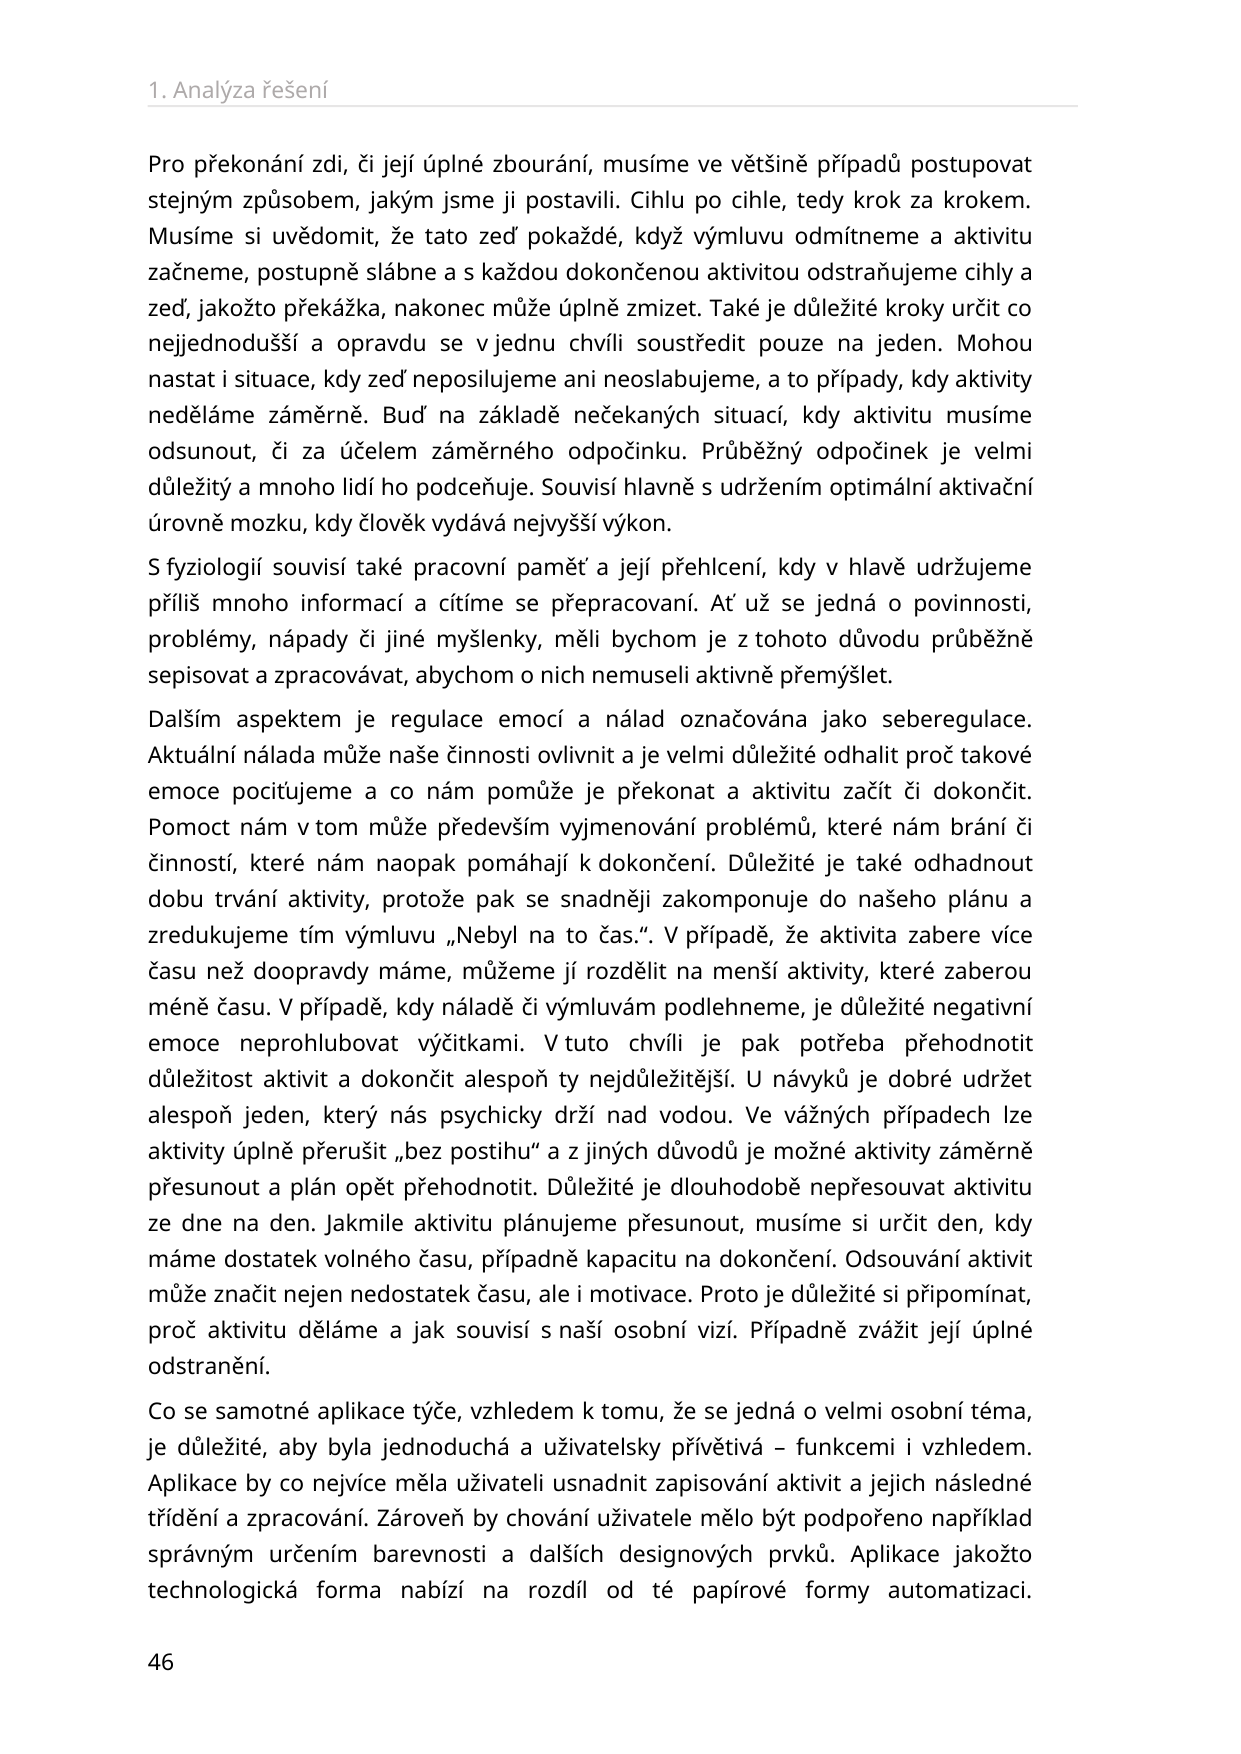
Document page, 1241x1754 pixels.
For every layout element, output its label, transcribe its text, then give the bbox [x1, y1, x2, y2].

text Pro překonání zdi, či její úplné zbourání, musíme ve většině případů postupovat stejným způsobem, jakým jsme ji postavili. Cihlu po cihle, tedy krok za krokem. Musíme si uvědomit, že tato zeď pokaždé, když výmluvu odmítneme a aktivitu začneme, postupně slábne a s každou dokončenou aktivitou odstraňujeme cihly a zeď, jakožto překážka, nakonec může úplně zmizet. Také je důležité kroky určit co nejjednodušší a opravdu se v jednu chvíli soustředit pouze na jeden. Mohou nastat i situace, kdy zeď neposilujeme ani neoslabujeme, a to případy, kdy aktivity neděláme záměrně. Buď na základě nečekaných situací, kdy aktivitu musíme odsunout, či za účelem záměrného odpočinku. Průběžný odpočinek je velmi důležitý a mnoho lidí ho podceňuje. Souvisí hlavně s udržením optimální aktivační úrovně mozku, kdy člověk vydává nejvyšší výkon. [148, 148, 1033, 538]
text Dalším aspektem je regulace emocí a nálad označována jako seberegulace. Aktuální nálada může naše činnosti ovlivnit a je velmi důležité odhalit proč takové emoce pociťujeme a co nám pomůže je překonat a aktivitu začít či dokončit. Pomoct nám v tom může především vyjmenování problémů, které nám brání či činností, které nám naopak pomáhají k dokončení. Důležité je také odhadnout dobu trvání aktivity, protože pak se snadněji zakomponuje do našeho plánu a zredukujeme tím výmluvu „Nebyl na to čas.“. V případě, že aktivita zabere více času než doopravdy máme, můžeme jí rozdělit na menší aktivity, které zaberou méně času. V případě, kdy náladě či výmluvám podlehneme, je důležité negativní emoce neprohlubovat výčitkami. V tuto chvíli je pak potřeba přehodnotit důležitost aktivit a dokončit alespoň ty nejdůležitější. U návyků je dobré udržet alespoň jeden, který nás psychicky drží nad vodou. Ve vážných případech lze aktivity úplně přerušit „bez postihu“ a z jiných důvodů je možné aktivity záměrně přesunout a plán opět přehodnotit. Důležité je dlouhodobě nepřesouvat aktivitu ze dne na den. Jakmile aktivitu plánujeme přesunout, musíme si určit den, kdy máme dostatek volného času, případně kapacitu na dokončení. Odsouvání aktivit může značit nejen nedostatek času, ale i motivace. Proto je důležité si připomínat, proč aktivitu děláme a jak souvisí s naší osobní vizí. Případně zvážit její úplné odstranění. [148, 703, 1033, 1382]
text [148, 1394, 1033, 1606]
text S fyziologií souvisí také pracovní paměť a její přehlcení, kdy v hlavě udržujeme příliš mnoho informací a cítíme se přepracovaní. Ať už se jedná o povinnosti, problémy, nápady či jiné myšlenky, měli bychom je z tohoto důvodu průběžně sepisovat a zpracovávat, abychom o nich nemuseli aktivně přemýšlet. [148, 551, 1033, 690]
